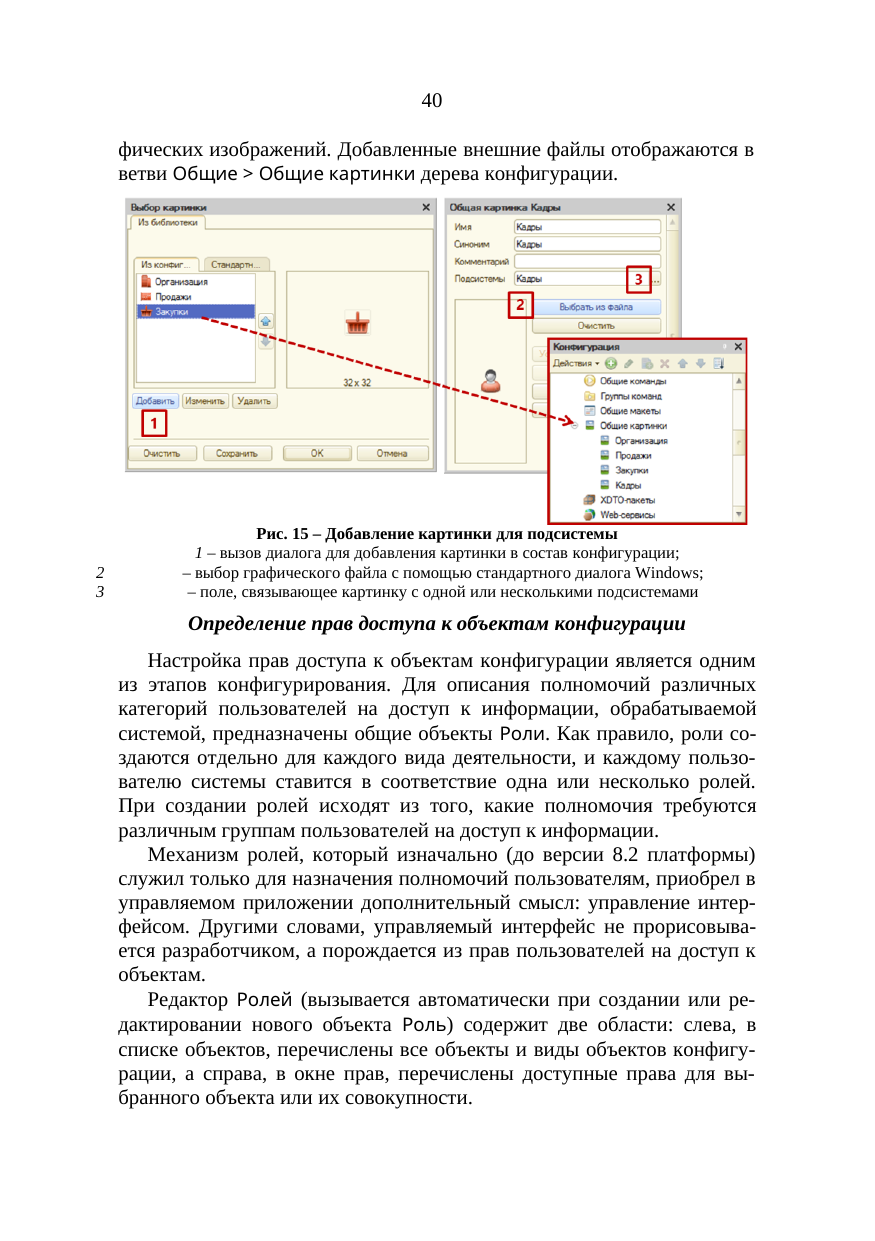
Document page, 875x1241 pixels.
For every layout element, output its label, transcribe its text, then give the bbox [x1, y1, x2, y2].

list – поле, связывающее картинку с одной или несколькими подсистемами [96, 582, 778, 601]
list – выбор графического файла с помощью стандартного диалога Windows; [96, 562, 778, 582]
text фических изображений. Добавленные внешние файлы отображаются в ветви Общие > Общие картинки дерева конфигурации. [118, 136, 800, 186]
text 1 – вызов диалога для добавления картинки в состав конфигурации; [96, 543, 778, 562]
subtitle Определение прав доступа к объектам конфигурации [96, 611, 778, 635]
text Механизм ролей, который изначально (до версии 8.2 платформы) служил только для назначения полномочий пользователям, приобрел в управляемом приложении дополнительный смысл: управление интер- фейсом. Другими словами, управляемый интерфейс не прорисовыва- ется разработчиком, а порождается из прав пользователей на доступ к объектам. [118, 842, 757, 986]
text Настройка прав доступа к объектам конфигурации является одним из этапов конфигурирования. Для описания полномочий различных категорий пользователей на доступ к информации, обрабатываемой системой, предназначены общие объекты Роли. Как правило, роли со- здаются отдельно для каждого вида деятельности, и каждому пользо- вателю системы ставится в соответствие одна или несколько ролей. При создании ролей исходят из того, какие полномочия требуются различным группам пользователей на доступ к информации. [118, 648, 757, 842]
picture [124, 197, 748, 525]
text Редактор Ролей (вызывается автоматически при создании или ре- дактировании нового объекта Роль) содержит две области: слева, в списке объектов, перечислены все объекты и виды объектов конфигу- рации, а справа, в окне прав, перечислены доступные права для вы- бранного объекта или их совокупности. [118, 986, 756, 1109]
